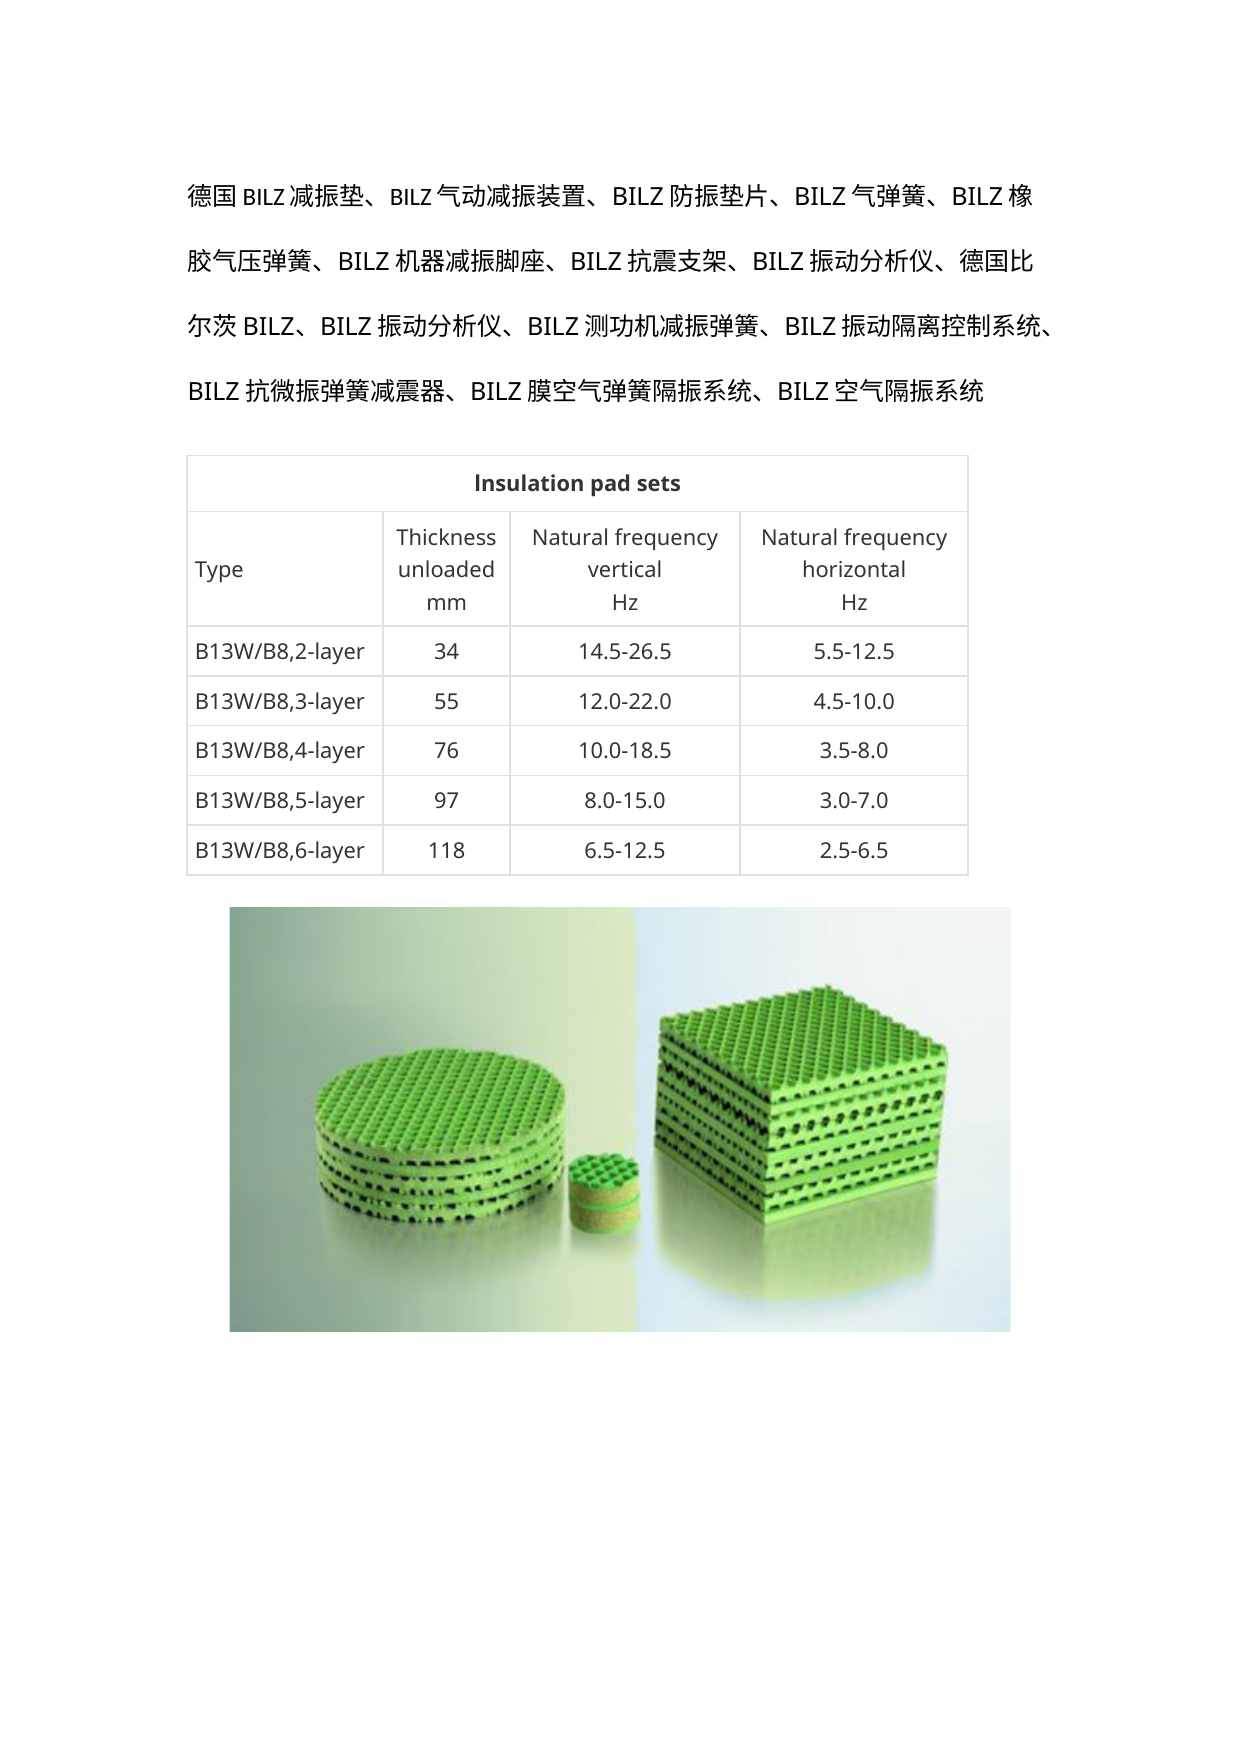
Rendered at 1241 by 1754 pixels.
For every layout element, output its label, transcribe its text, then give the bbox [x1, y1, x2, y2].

picture [229, 907, 1011, 1332]
table_cell 3.0-7.0 [741, 776, 967, 824]
table_cell B13W/B8,4-layer [188, 726, 382, 774]
table_cell 12.0-22.0 [511, 677, 739, 725]
table_cell Natural frequency vertical Hz [511, 512, 739, 625]
text 德国BILZ减振垫、BILZ气动减振装置、BILZ防振垫片、BILZ气弹簧、BILZ橡胶气压弹簧、BILZ机器减振脚座、BILZ抗震支架、BILZ振动分析仪、德国比尔茨BILZ、BILZ振动分析仪、BILZ测功机减振弹簧、BILZ振动隔离控制系统、BILZ抗微振弹簧减震器、BILZ膜空气弹簧隔振系统、BILZ空气隔振系统 [187, 162, 1053, 422]
table_cell Thickness unloaded mm [384, 512, 509, 625]
table_cell 3.5-8.0 [741, 726, 967, 774]
table_cell Type [188, 512, 382, 625]
table_cell 14.5-26.5 [511, 627, 739, 675]
table_cell 10.0-18.5 [511, 726, 739, 774]
table_header lnsulation pad sets [188, 456, 967, 511]
table_cell 118 [384, 826, 509, 874]
table_cell B13W/B8,6-layer [188, 826, 382, 874]
table_cell 2.5-6.5 [741, 826, 967, 874]
table_cell 8.0-15.0 [511, 776, 739, 824]
table_cell B13W/B8,3-layer [188, 677, 382, 725]
table_cell Natural frequency horizontal Hz [741, 512, 967, 625]
table_cell 5.5-12.5 [741, 627, 967, 675]
table_cell 97 [384, 776, 509, 824]
table_cell 76 [384, 726, 509, 774]
table_cell 55 [384, 677, 509, 725]
table_cell 34 [384, 627, 509, 675]
table_cell 6.5-12.5 [511, 826, 739, 874]
table_cell B13W/B8,2-layer [188, 627, 382, 675]
table_cell B13W/B8,5-layer [188, 776, 382, 824]
table_cell 4.5-10.0 [741, 677, 967, 725]
